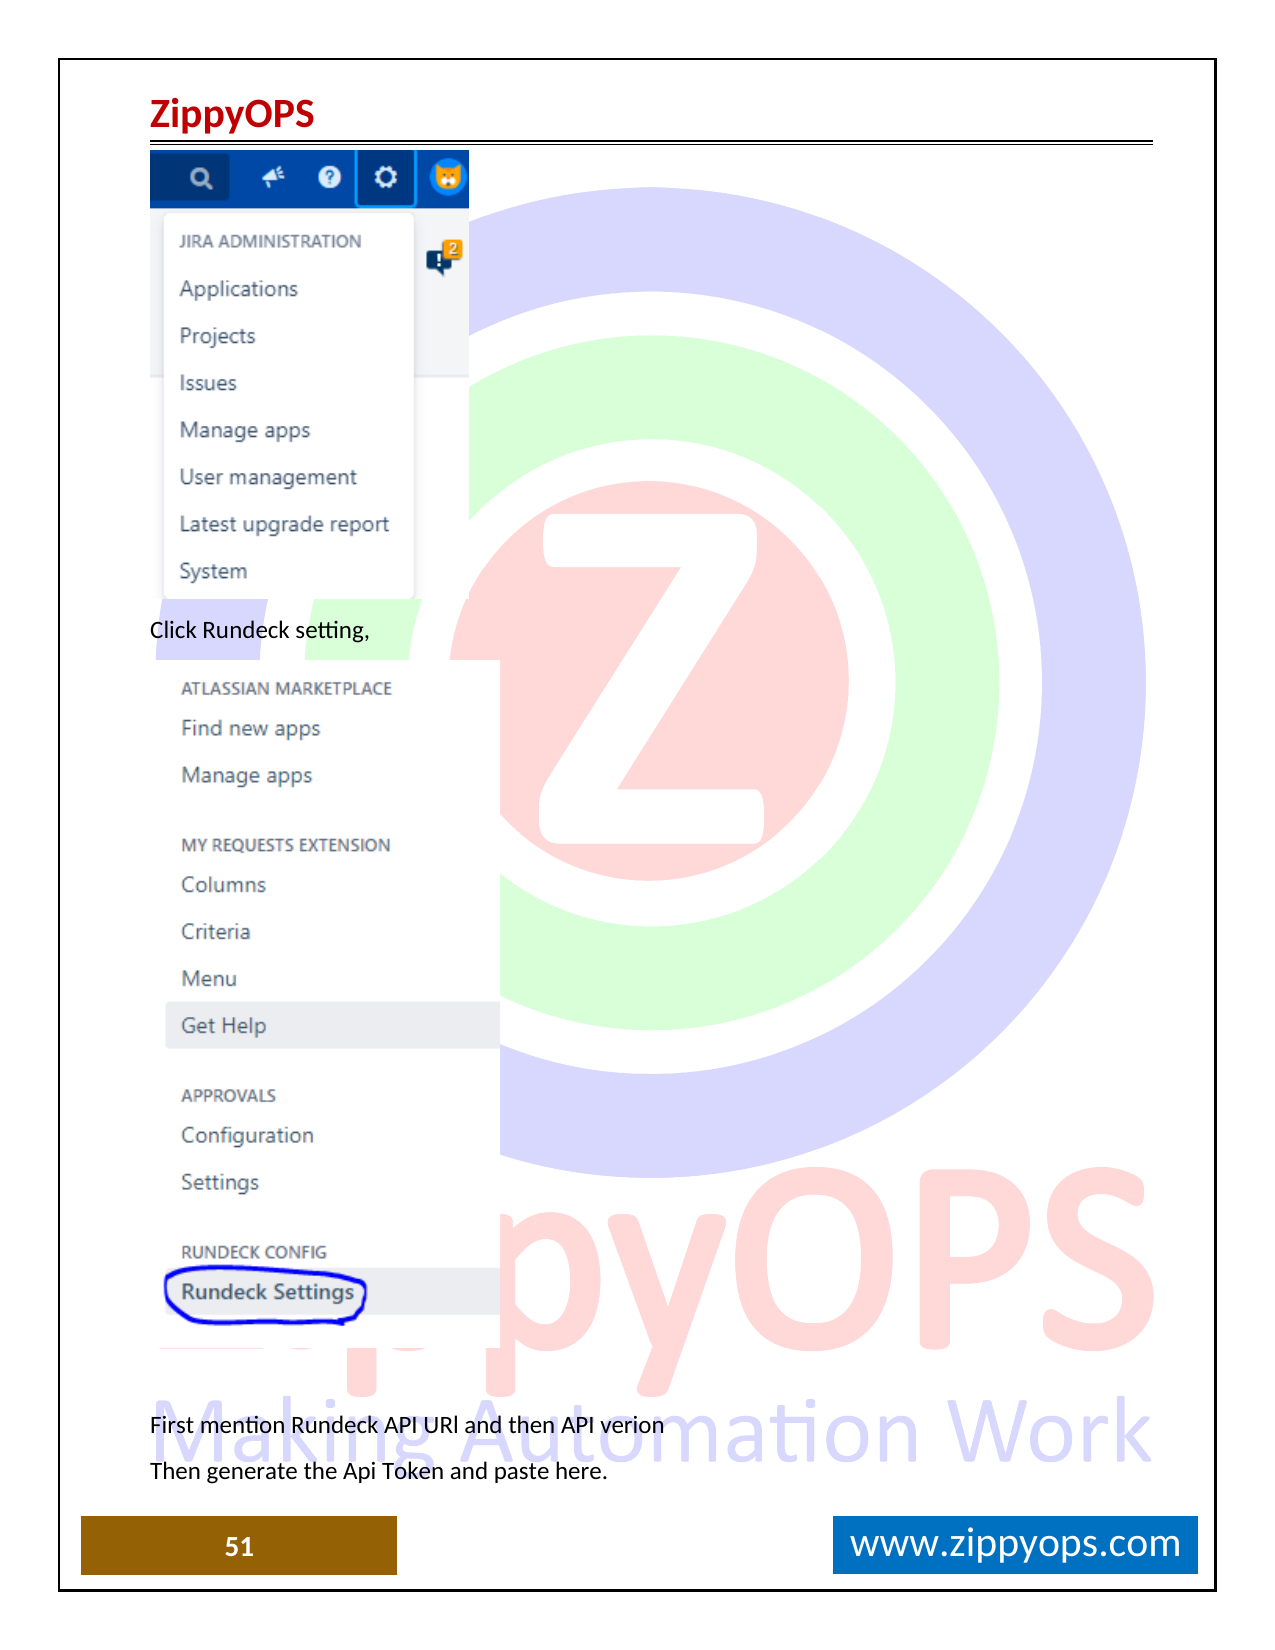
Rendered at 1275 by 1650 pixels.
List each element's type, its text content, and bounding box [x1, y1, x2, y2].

picture [150, 150, 469, 599]
text Then generate the Api Token and paste here. [150, 1455, 1153, 1486]
picture [150, 660, 501, 1348]
text Click Rundeck setting, [150, 614, 1153, 644]
text First mention Rundeck API URl and then API verion [150, 1409, 1153, 1439]
